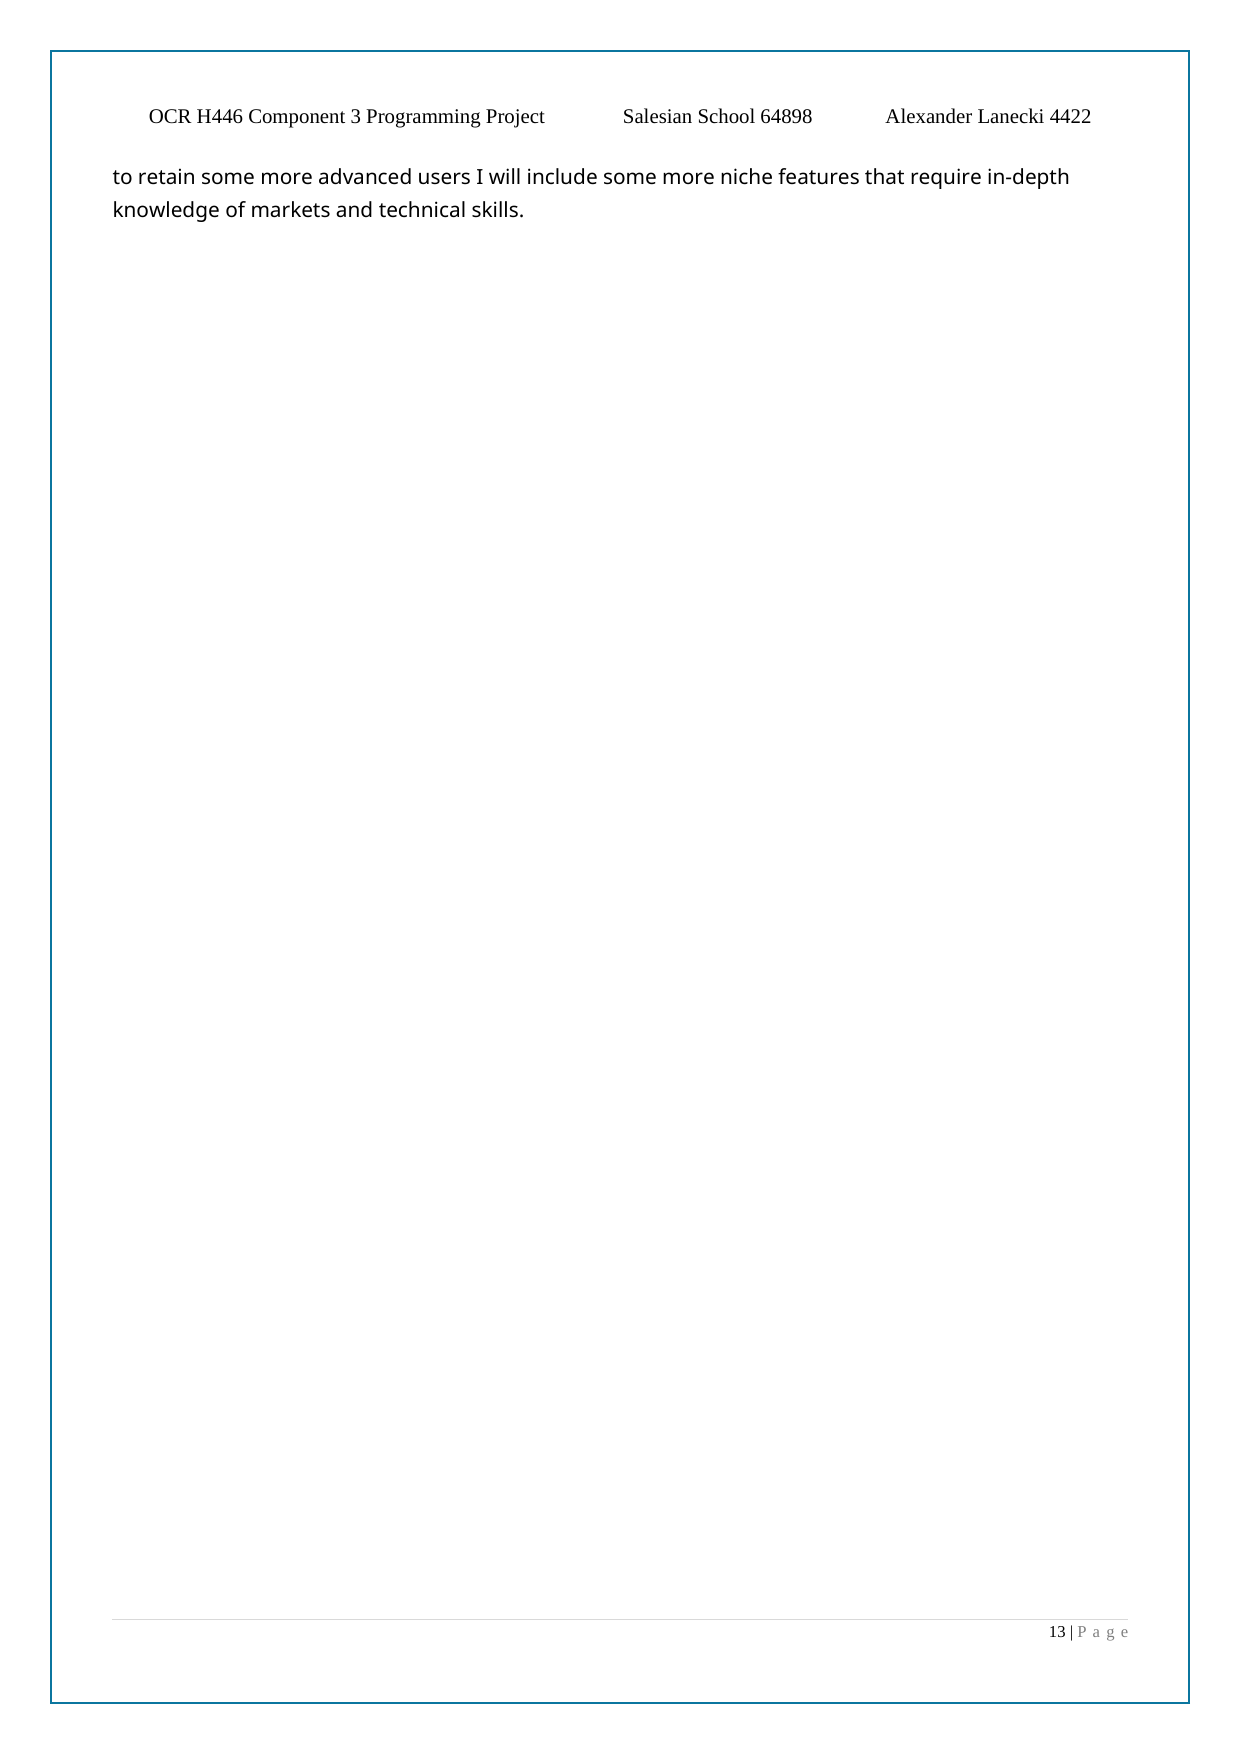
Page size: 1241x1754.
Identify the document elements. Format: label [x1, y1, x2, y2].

text [112, 162, 1128, 223]
